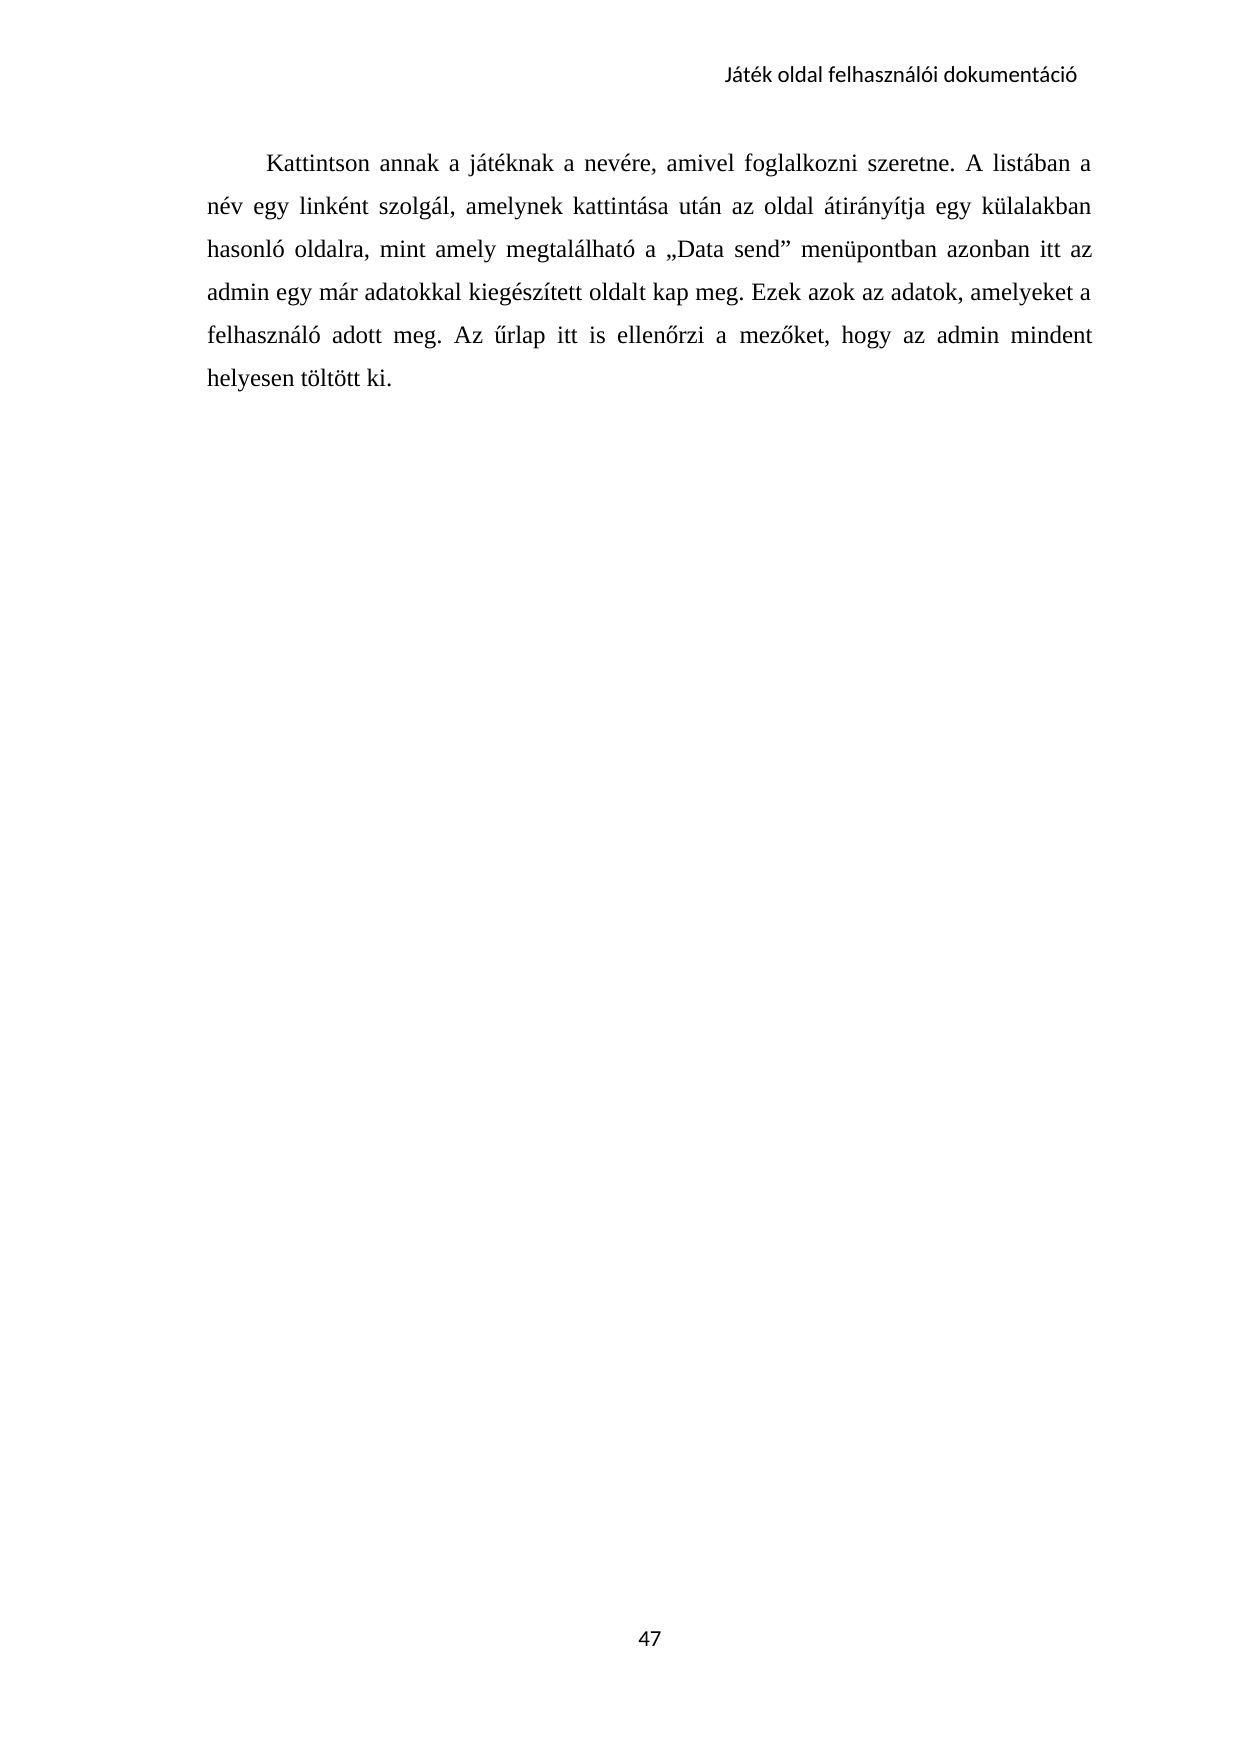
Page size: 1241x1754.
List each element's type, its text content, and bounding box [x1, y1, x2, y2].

text Kattintson annak a játéknak a nevére, amivel foglalkozni szeretne. A listában a név egy linként szolgál, amelynek kattintása után az oldal átirányítja egy külalakban hasonló oldalra, mint amely megtalálható a „Data send” menüpontban azonban itt az admin egy már adatokkal kiegészített oldalt kap meg. Ezek azok az adatok, amelyeket a felhasználó adott meg. Az űrlap itt is ellenőrzi a mezőket, hogy az admin mindent helyesen töltött ki. [207, 148, 1092, 392]
